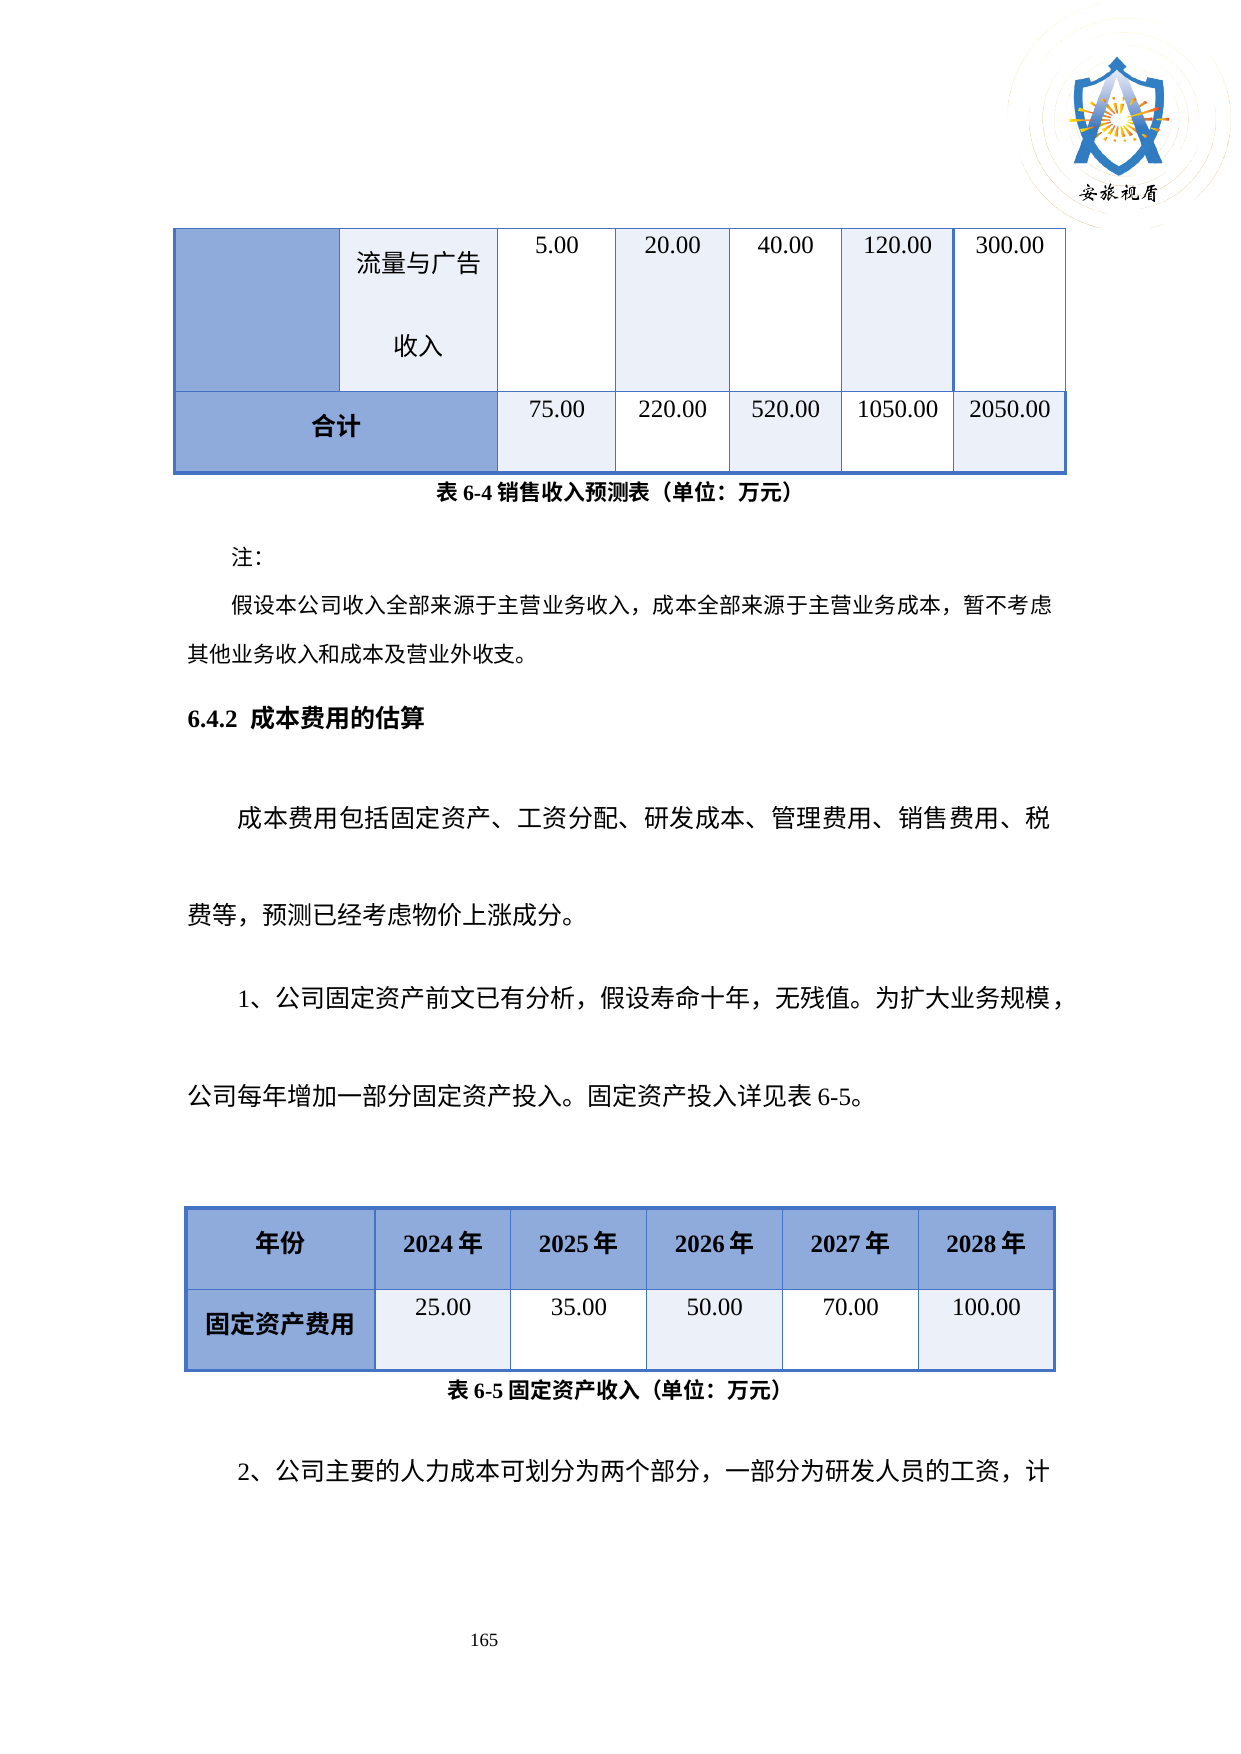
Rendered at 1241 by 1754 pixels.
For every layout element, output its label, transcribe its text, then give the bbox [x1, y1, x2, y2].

list 公司固定资产前文已有分析，假设寿命十年，无残值。为扩大业务规模，公司每年增加一部分固定资产投入。固定资产投入详见表6-5。 [187, 964, 1053, 1127]
table_cell 流量与广告 收入 [340, 229, 497, 391]
text 表6-4 销售收入预测表（单位：万元） [187, 475, 1053, 507]
table_cell 25.00 [376, 1290, 510, 1369]
table_cell 合计 [176, 392, 497, 471]
text 表6-5 固定资产收入（单位：万元） [187, 1372, 1053, 1405]
table_cell 20.00 [616, 229, 729, 391]
table_header 年份 [188, 1210, 374, 1289]
table_cell 100.00 [919, 1290, 1053, 1369]
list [187, 1437, 1053, 1502]
table_cell 50.00 [647, 1290, 782, 1369]
table_cell 300.00 [955, 229, 1065, 391]
table_header 2024年 [376, 1210, 510, 1289]
table_cell 固定资产费用 [188, 1290, 374, 1369]
table_cell 120.00 [842, 229, 952, 391]
table_cell 70.00 [783, 1290, 918, 1369]
table_header 2027年 [783, 1210, 918, 1289]
table_cell 2050.00 [954, 392, 1064, 471]
table_cell 5.00 [498, 229, 615, 391]
text 注： [187, 539, 1053, 572]
table_cell 1050.00 [842, 392, 953, 471]
text 假设本公司收入全部来源于主营业务收入，成本全部来源于主营业务成本，暂不考虑其他业务收入和成本及营业外收支。 [187, 587, 1053, 669]
table_cell 35.00 [511, 1290, 646, 1369]
table_header 2026年 [647, 1210, 782, 1289]
table_header 2028年 [919, 1210, 1053, 1289]
table_header 2025年 [511, 1210, 646, 1289]
table_cell 75.00 [498, 392, 615, 471]
table_cell 220.00 [616, 392, 729, 471]
table_cell 40.00 [730, 229, 841, 391]
text 成本费用包括固定资产、工资分配、研发成本、管理费用、销售费用、税费等，预测已经考虑物价上涨成分。 [187, 784, 1053, 946]
table_cell 520.00 [730, 392, 841, 471]
subtitle 6.4.2 成本费用的估算 [187, 684, 1053, 749]
picture [1007, 4, 1231, 228]
